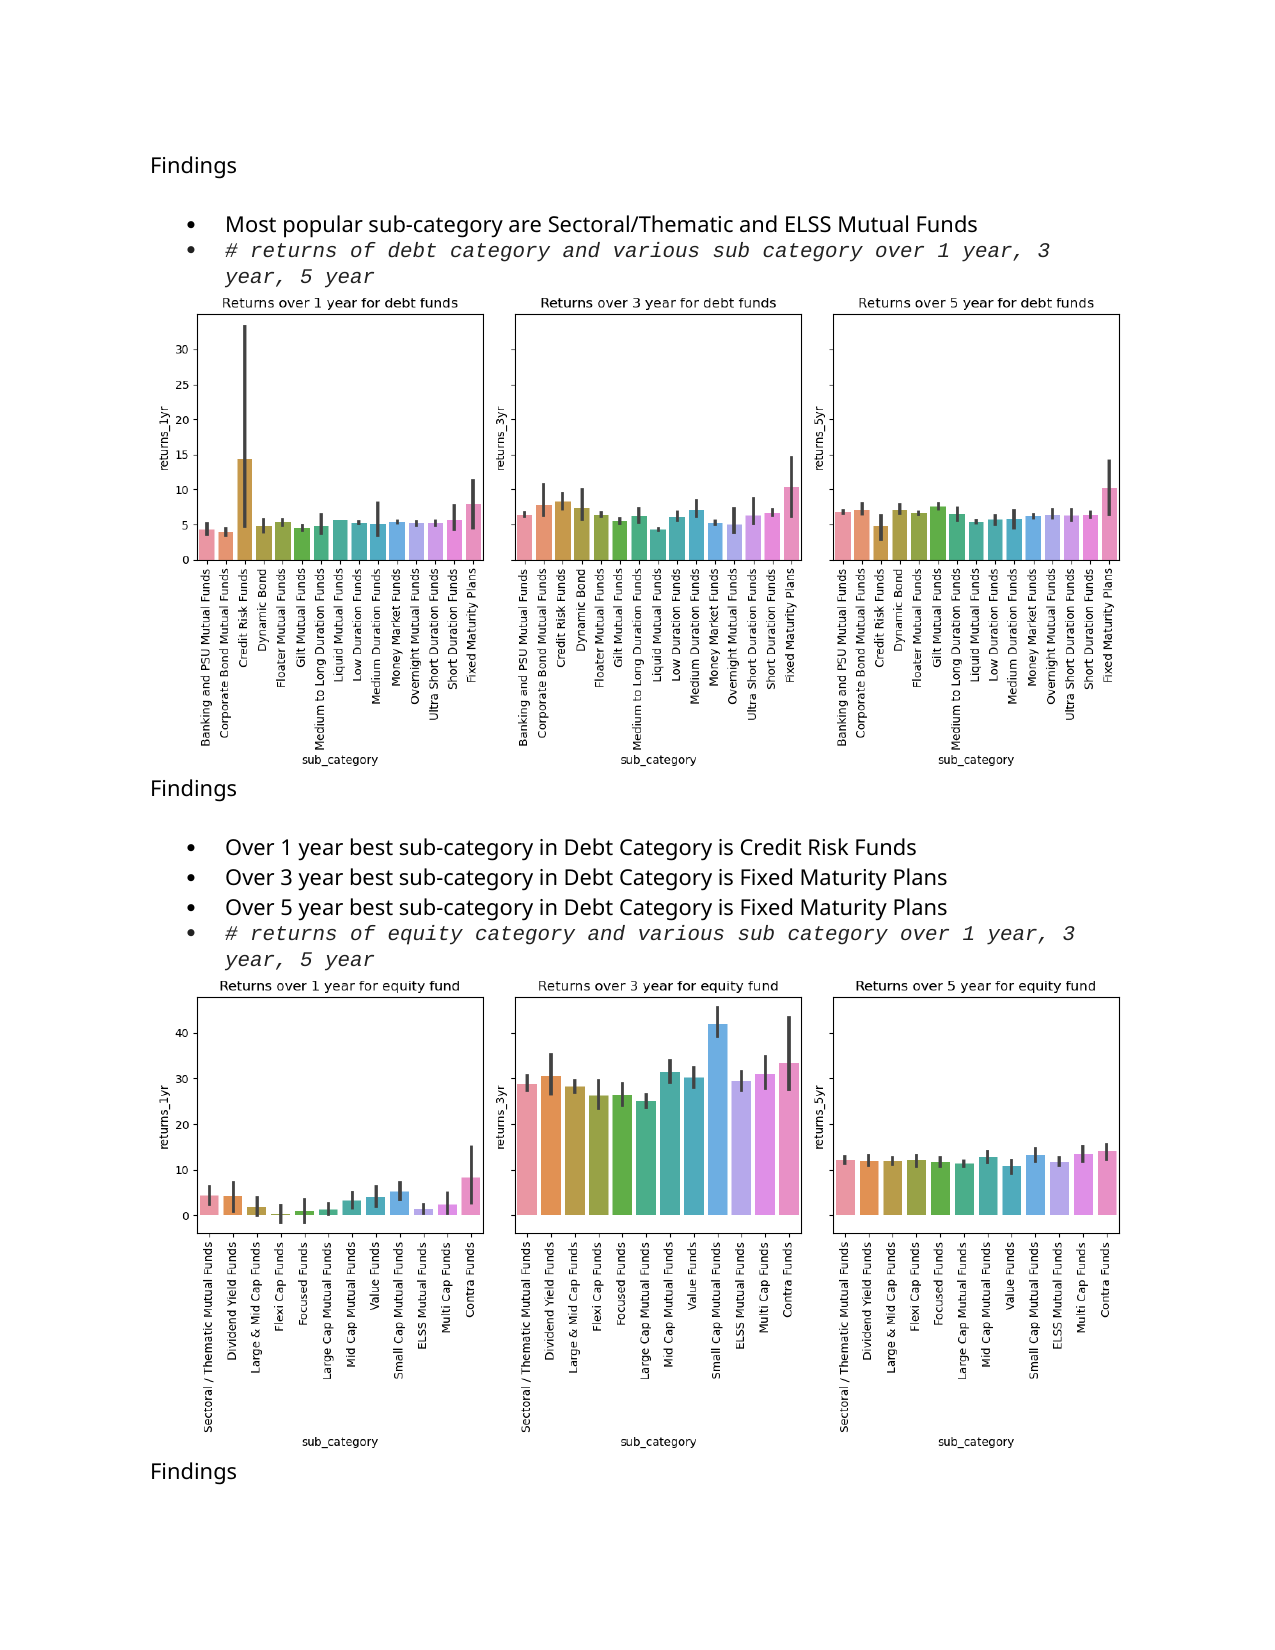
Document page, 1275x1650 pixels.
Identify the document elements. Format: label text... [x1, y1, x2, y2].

picture [150, 289, 1125, 774]
text Findings [150, 1456, 1125, 1486]
picture [150, 972, 1125, 1456]
text Findings [150, 150, 1125, 180]
list # returns of equity category and various sub category over 1 year, 3 year, 5 year [187, 922, 1125, 972]
list # returns of debt category and various sub category over 1 year, 3 year, 5 year [187, 239, 1125, 289]
list Over 1 year best sub-category in Debt Category is Credit Risk Funds [187, 832, 1125, 862]
list Over 5 year best sub-category in Debt Category is Fixed Maturity Plans [187, 892, 1125, 922]
list Over 3 year best sub-category in Debt Category is Fixed Maturity Plans [187, 862, 1125, 892]
text Findings [150, 774, 1125, 803]
list Most popular sub-category are Sectoral/Thematic and ELSS Mutual Funds [187, 209, 1125, 239]
